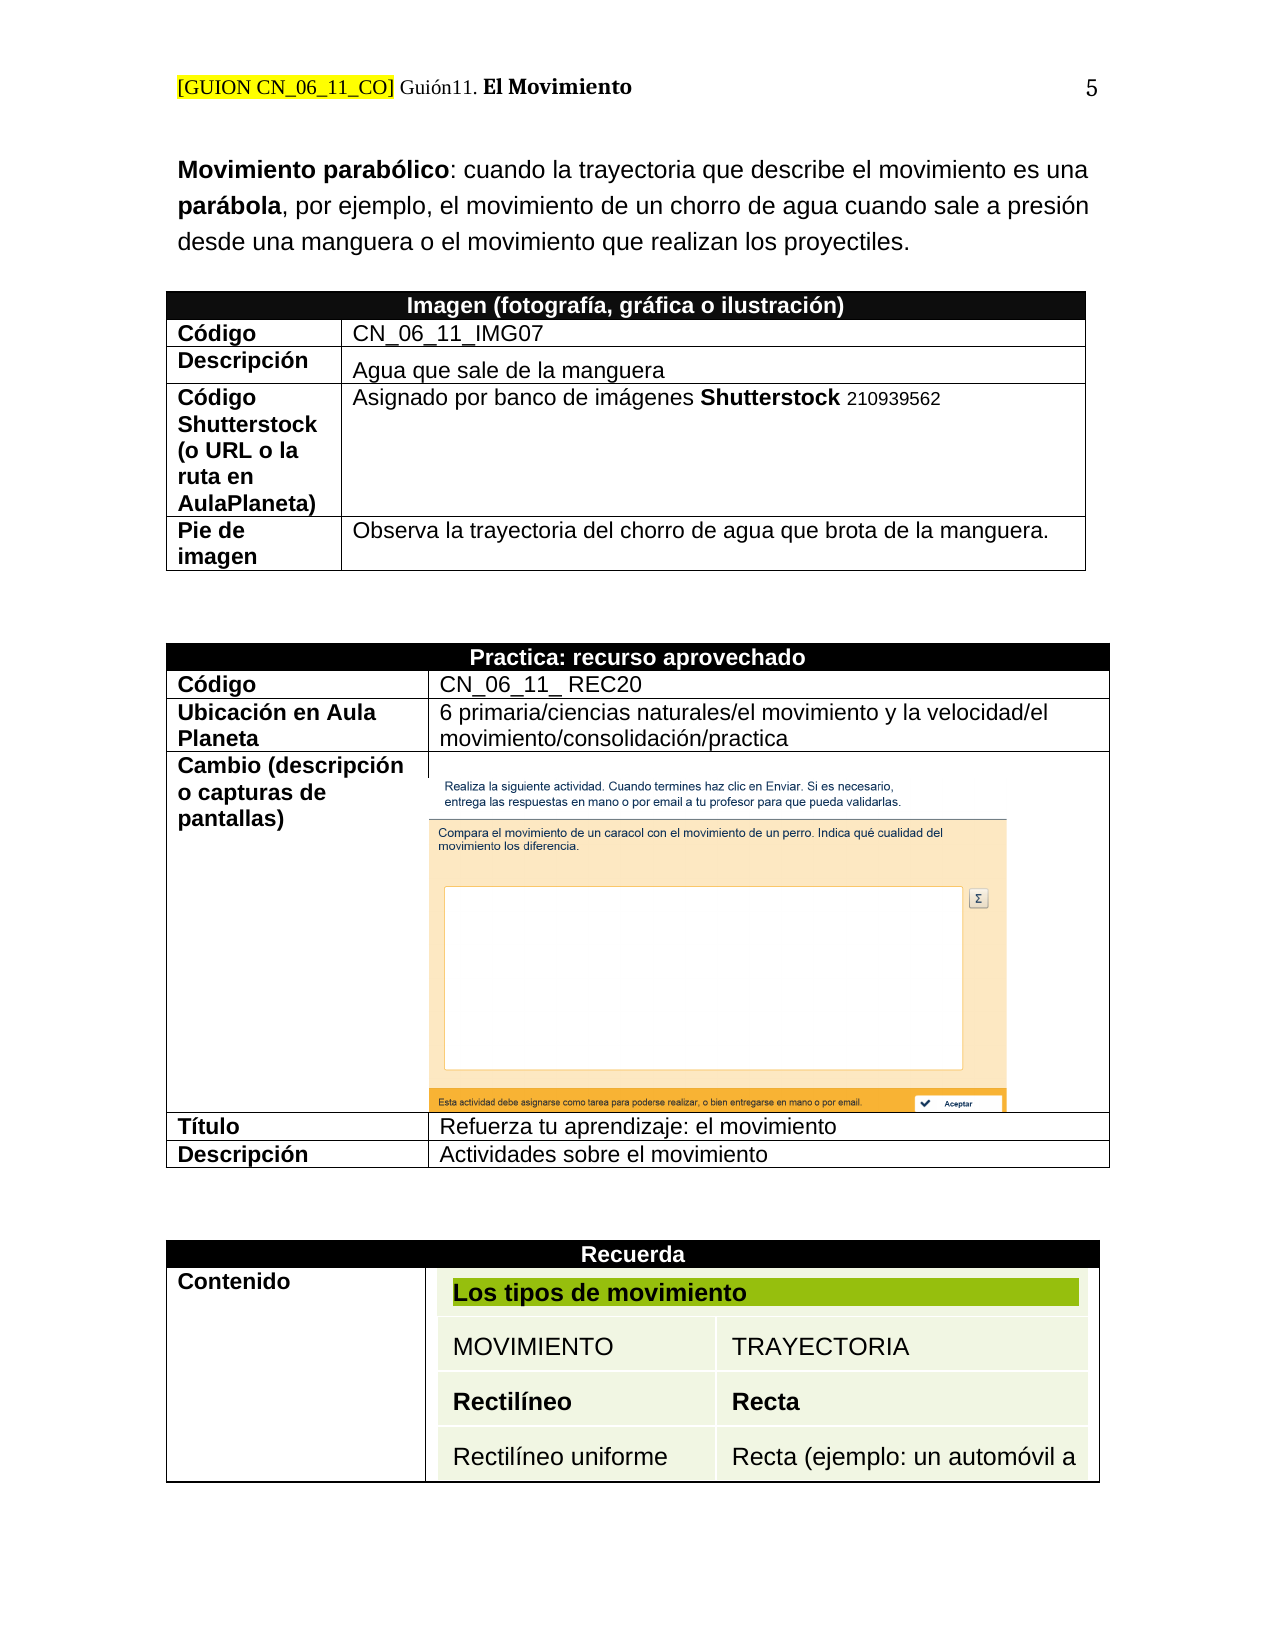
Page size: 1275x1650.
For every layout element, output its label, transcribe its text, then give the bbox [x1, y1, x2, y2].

table_cell Refuerza tu aprendizaje: el movimiento [429, 1113, 1109, 1139]
table_cell Código [167, 320, 341, 346]
table_cell Cambio (descripción o capturas de pantallas) [167, 752, 428, 1112]
table_cell Código Shutterstock (o URL o la ruta en AulaPlaneta) [167, 384, 341, 516]
table_cell Pie de imagen [167, 517, 341, 570]
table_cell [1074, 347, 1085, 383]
picture [428, 778, 1007, 1112]
table_header Practica: recurso aprovechado [167, 644, 1109, 670]
table_header Imagen (fotografía, gráfica o ilustración) [167, 293, 1085, 319]
table_cell Código [167, 671, 428, 697]
table_cell [429, 752, 1109, 1112]
table_cell CN_06_11_IMG07 [342, 320, 1085, 346]
table_cell Actividades sobre el movimiento [429, 1141, 1109, 1167]
table_cell Asignado por banco de imágenes Shutterstock 210939562 [342, 384, 1085, 516]
table_header Recuerda [167, 1241, 1099, 1267]
table_cell CN_06_11_ REC20 [429, 671, 1109, 697]
table_cell Contenido [167, 1268, 425, 1481]
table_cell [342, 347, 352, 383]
table_cell Descripción [167, 347, 341, 383]
table_cell [1088, 1268, 1099, 1481]
table_cell [426, 1268, 437, 1481]
text Movimiento parabólico: cuando la trayectoria que describe el movimiento es una parábola, por ejemplo, el movimiento de un chorro de agua cuando sale a presión desde una manguera o el movimiento que realizan los proyectiles. [177, 148, 1098, 255]
table_cell Título [167, 1113, 428, 1139]
table_cell Ubicación en Aula Planeta [167, 699, 428, 751]
table_cell Observa la trayectoria del chorro de agua que brota de la manguera. [342, 517, 1085, 570]
table_cell 6 primaria/ciencias naturales/el movimiento y la velocidad/el movimiento/consolidación/practica [429, 699, 1109, 751]
table_cell Descripción [167, 1141, 428, 1167]
